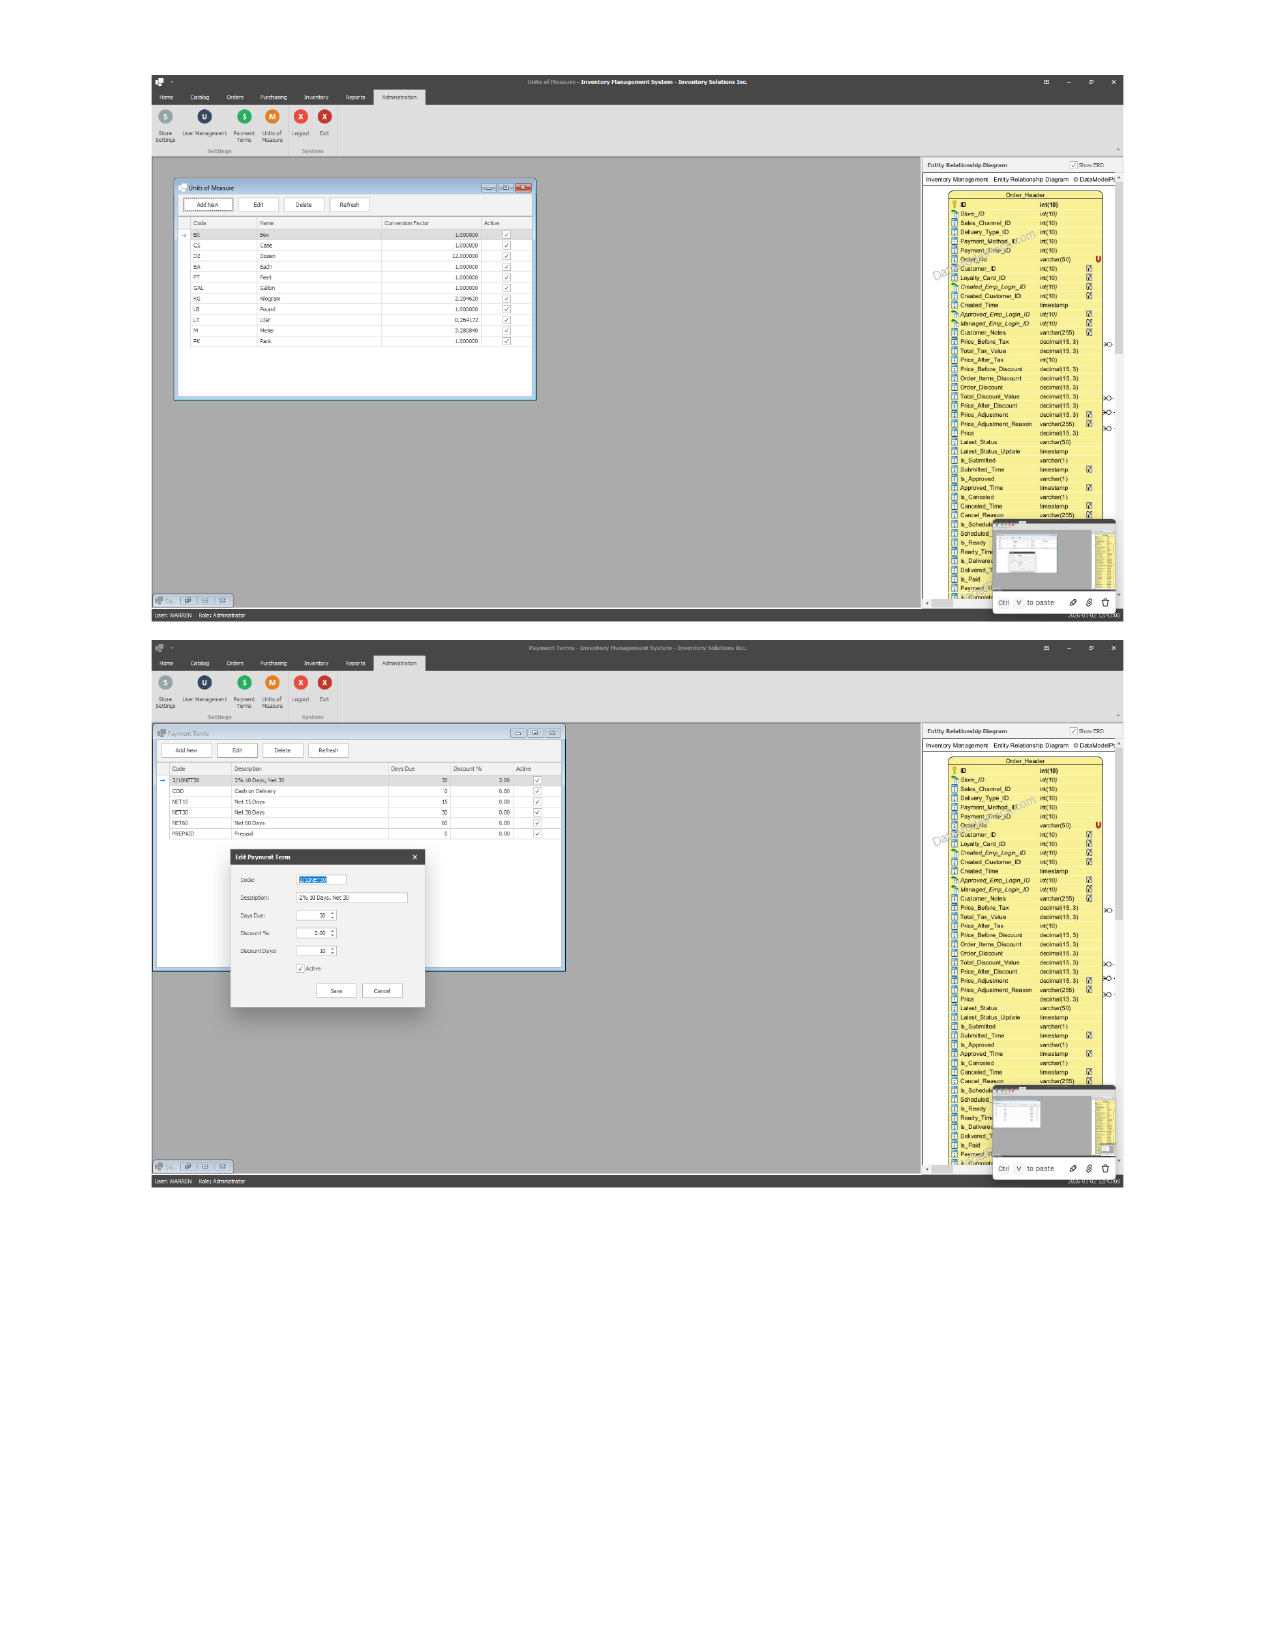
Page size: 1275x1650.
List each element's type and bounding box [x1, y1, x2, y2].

picture [151, 75, 1124, 622]
picture [151, 640, 1124, 1188]
